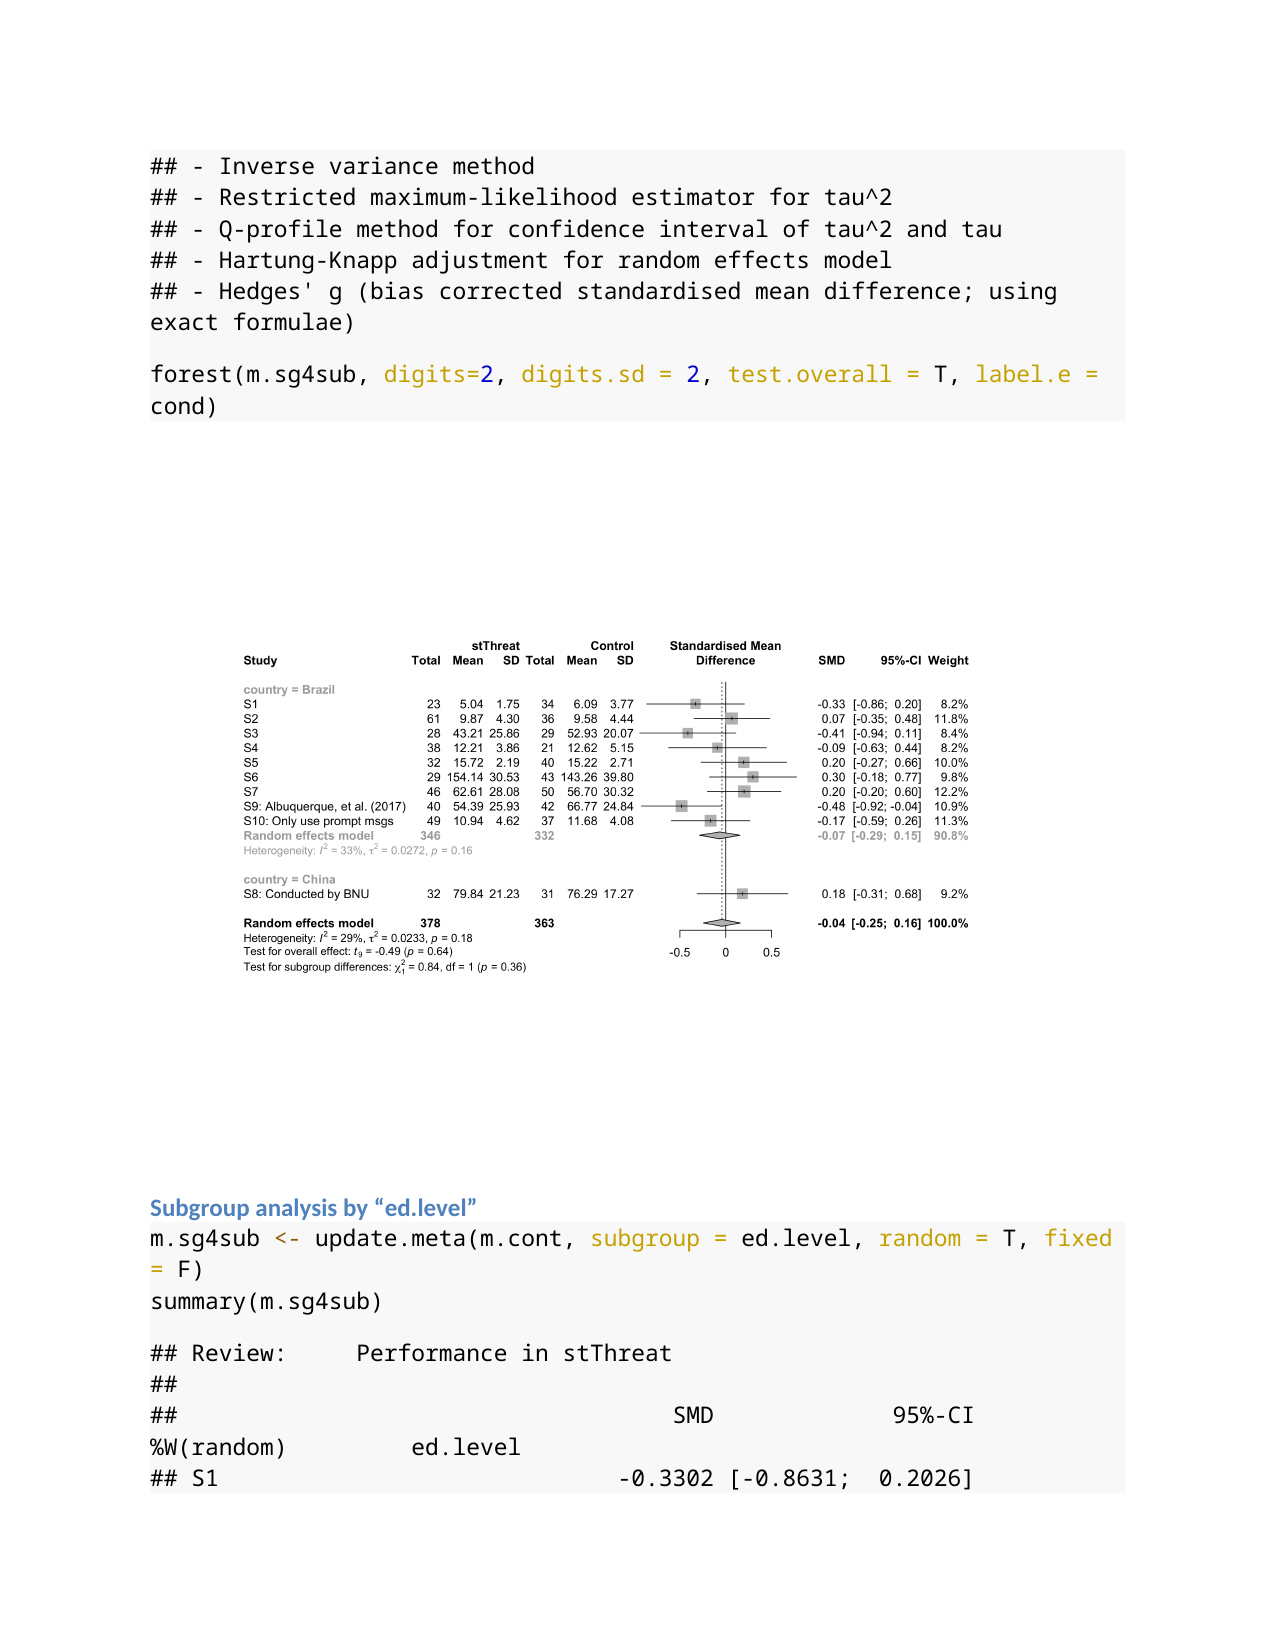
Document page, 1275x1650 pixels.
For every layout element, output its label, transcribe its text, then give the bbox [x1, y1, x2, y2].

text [150, 1337, 1125, 1493]
text m.sg4sub <- update.meta(m.cont, subgroup = ed.level, random = T, fixed = F) summary(m.sg4sub) [150, 1222, 1125, 1316]
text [150, 150, 1125, 337]
picture [168, 441, 1044, 1171]
subtitle Subgroup analysis by “ed.level” [150, 1192, 1125, 1222]
text forest(m.sg4sub, digits=2, digits.sd = 2, test.overall = T, label.e = cond) [150, 358, 1125, 421]
